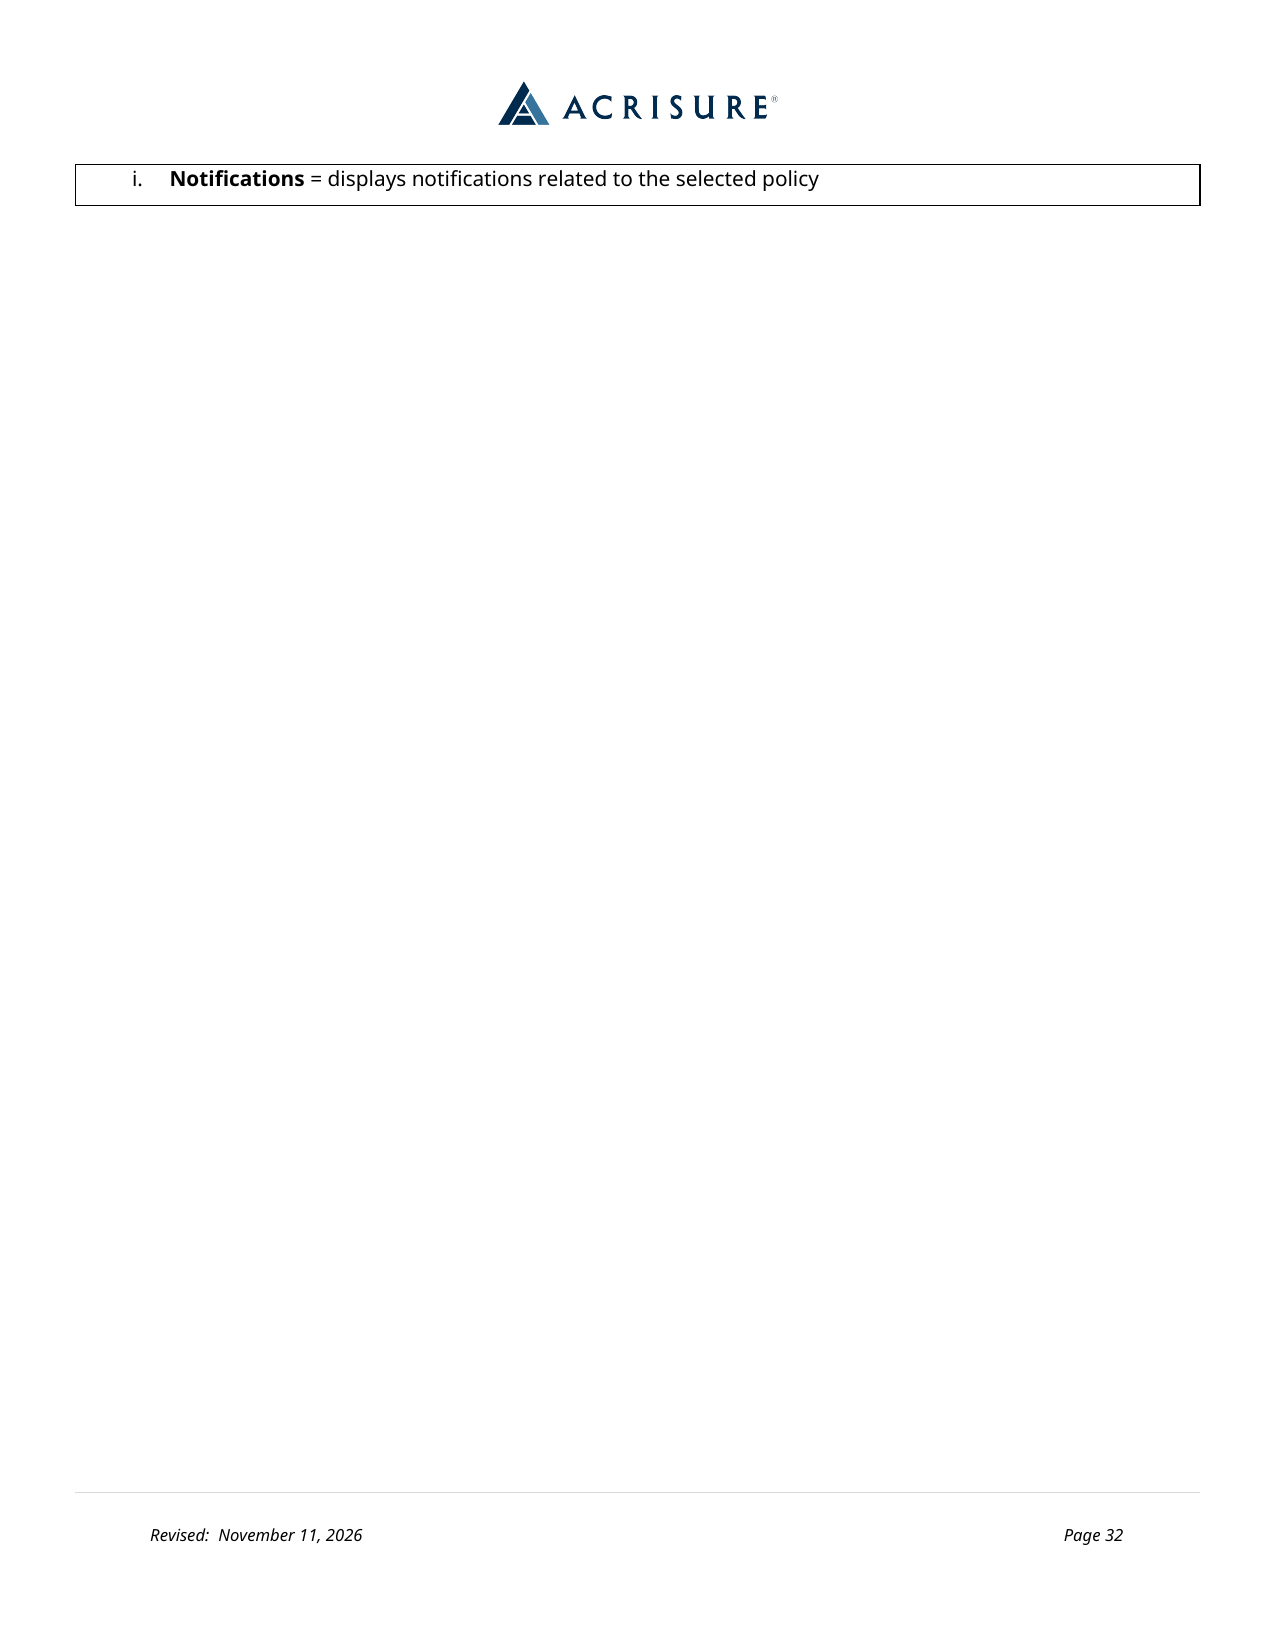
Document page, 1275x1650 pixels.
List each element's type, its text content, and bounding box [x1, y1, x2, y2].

picture [496, 75, 779, 135]
